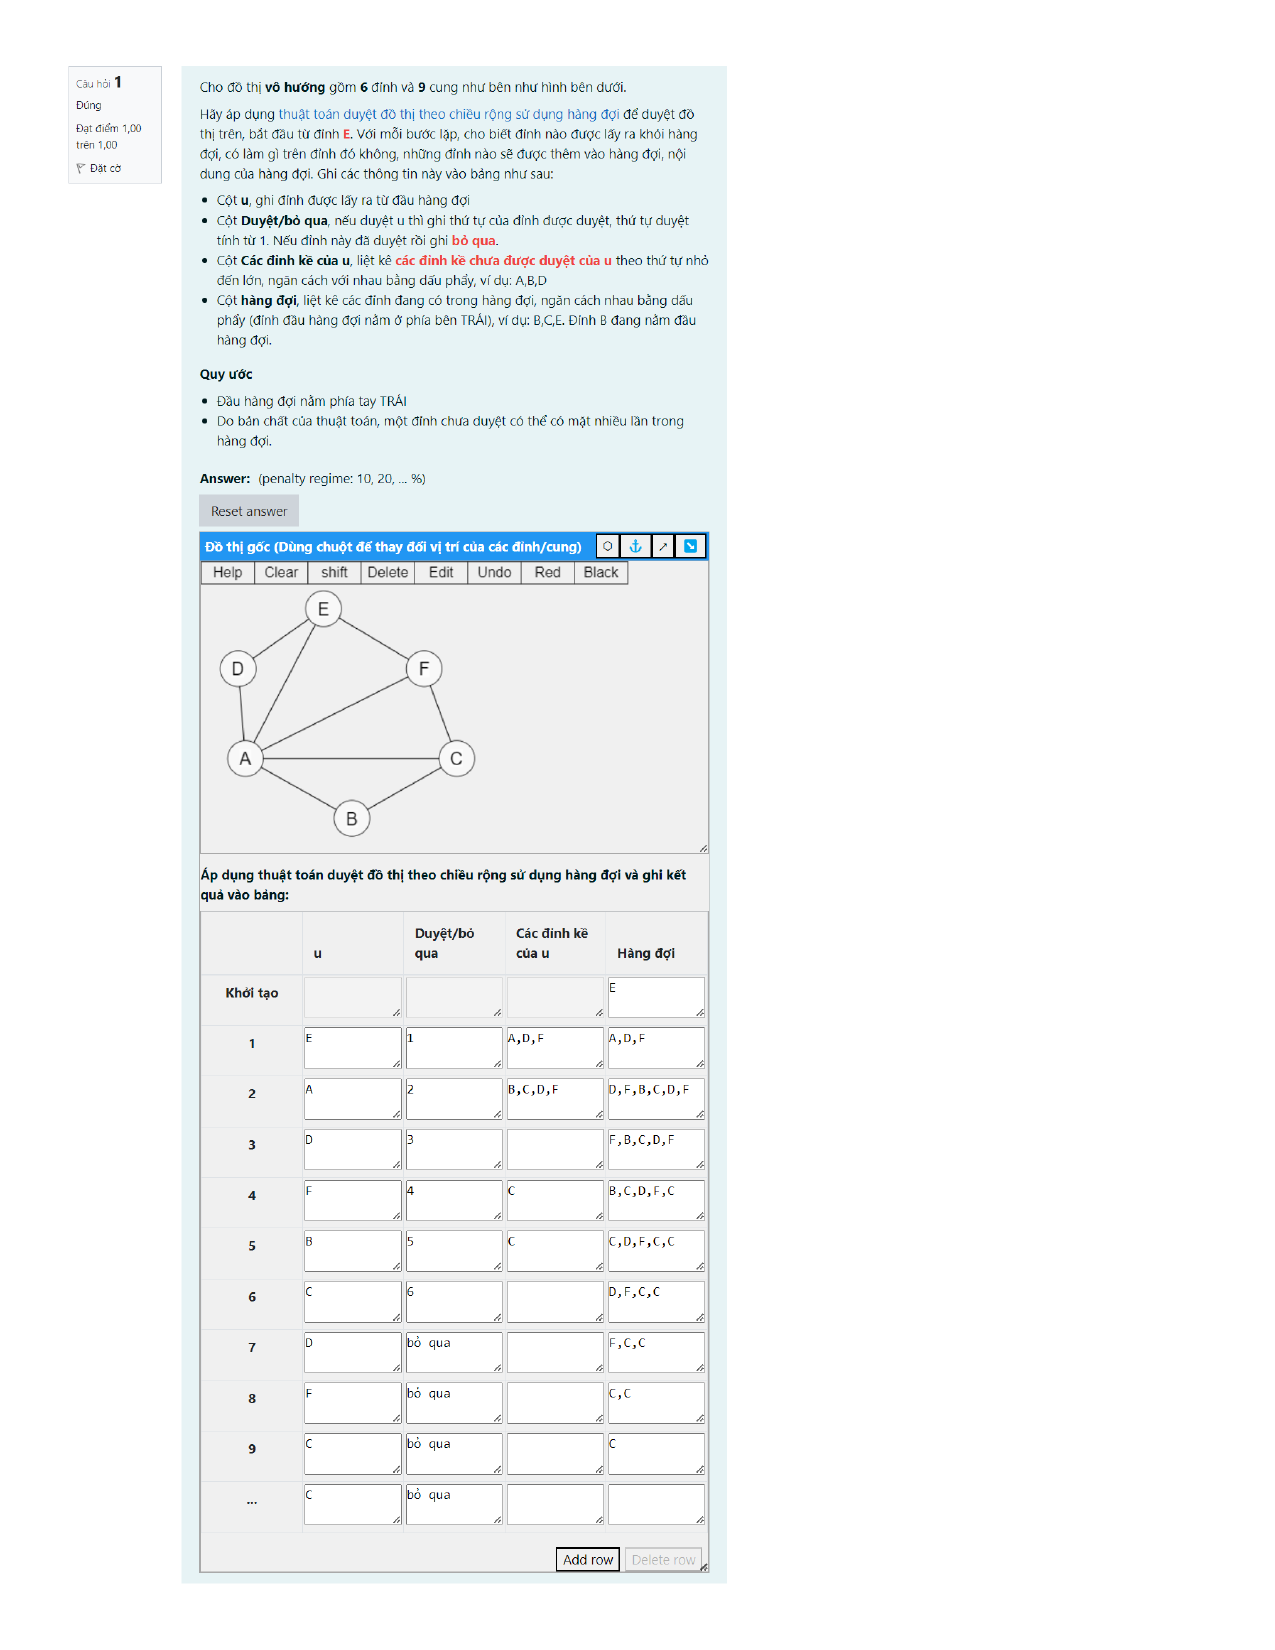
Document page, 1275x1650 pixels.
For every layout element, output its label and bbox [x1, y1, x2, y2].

picture [59, 59, 736, 1591]
